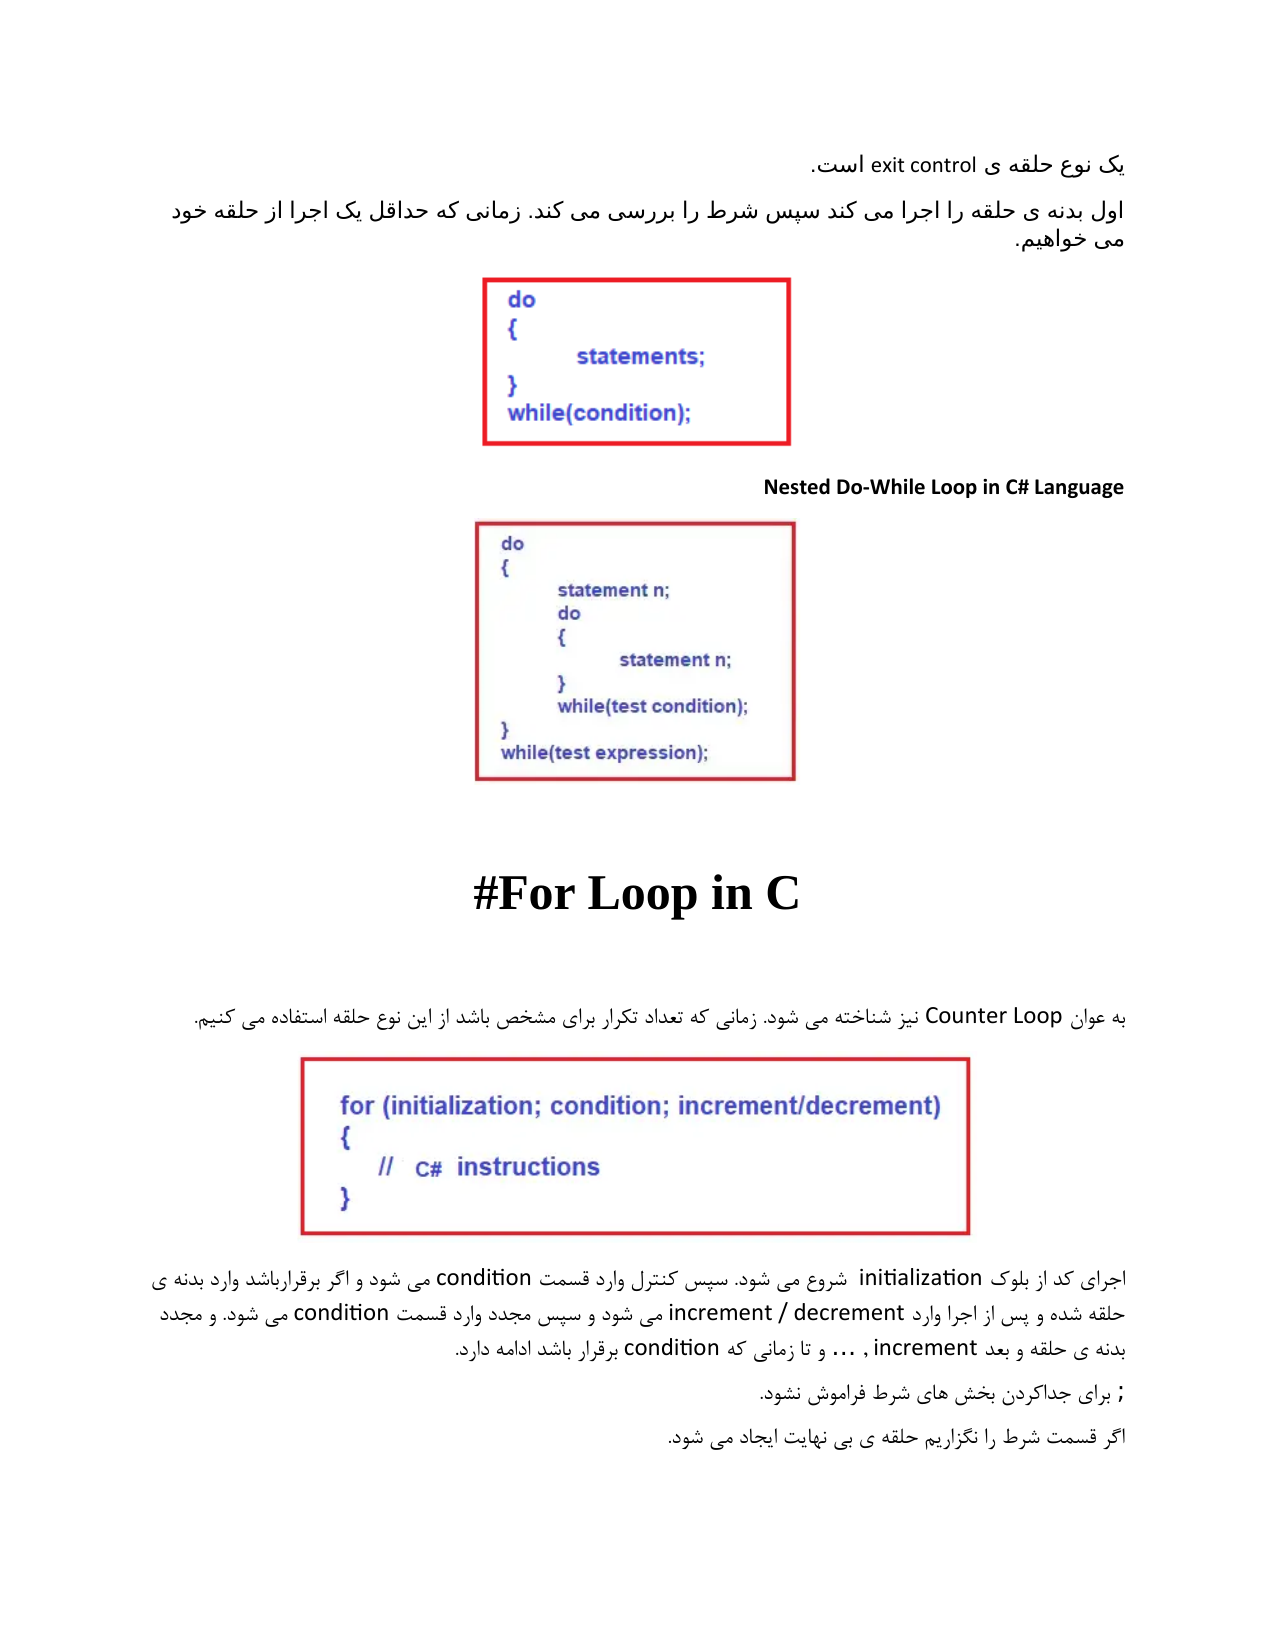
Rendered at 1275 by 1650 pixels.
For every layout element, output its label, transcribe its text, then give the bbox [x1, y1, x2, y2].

text به عوان Counter Loop نیز شناخته می شود. زمانی که تعداد تکرار برای مشخص باشد از این نوع حلقه استفاده می کنیم. [150, 999, 1125, 1032]
text ; برای جداکردن بخش های شرط فراموش نشود. [150, 1383, 1125, 1408]
text اگر قسمت شرط را نگزاریم حلقه ی بی نهایت ایجاد می شود. [150, 1427, 1125, 1452]
subtitle For Loop in C# [150, 863, 1125, 920]
picture [297, 1051, 978, 1243]
text یک نوع حلقه ی exit control است. [150, 150, 1125, 178]
picture [478, 270, 796, 454]
picture [474, 518, 801, 785]
text Nested Do-While Loop in C# Language [150, 472, 1125, 500]
text اجرای کد از بلوک initialization شروع می شود. سپس کنترل وارد قسمت condition می شود و اگر برقرارباشد وارد بدنه ی حلقه شده و پس از اجرا وارد increment / decrement می شود و سپس مجدد وارد قسمت condition می شود. و مجدد بدنه ی حلقه و بعد increment , … و تا زمانی که condition برقرار باشد ادامه دارد. [150, 1261, 1125, 1364]
text اول بدنه ی حلقه را اجرا می کند سپس شرط را بررسی می کند. زمانی که حداقل یک اجرا از حلقه خود می خواهیم. [150, 197, 1125, 252]
